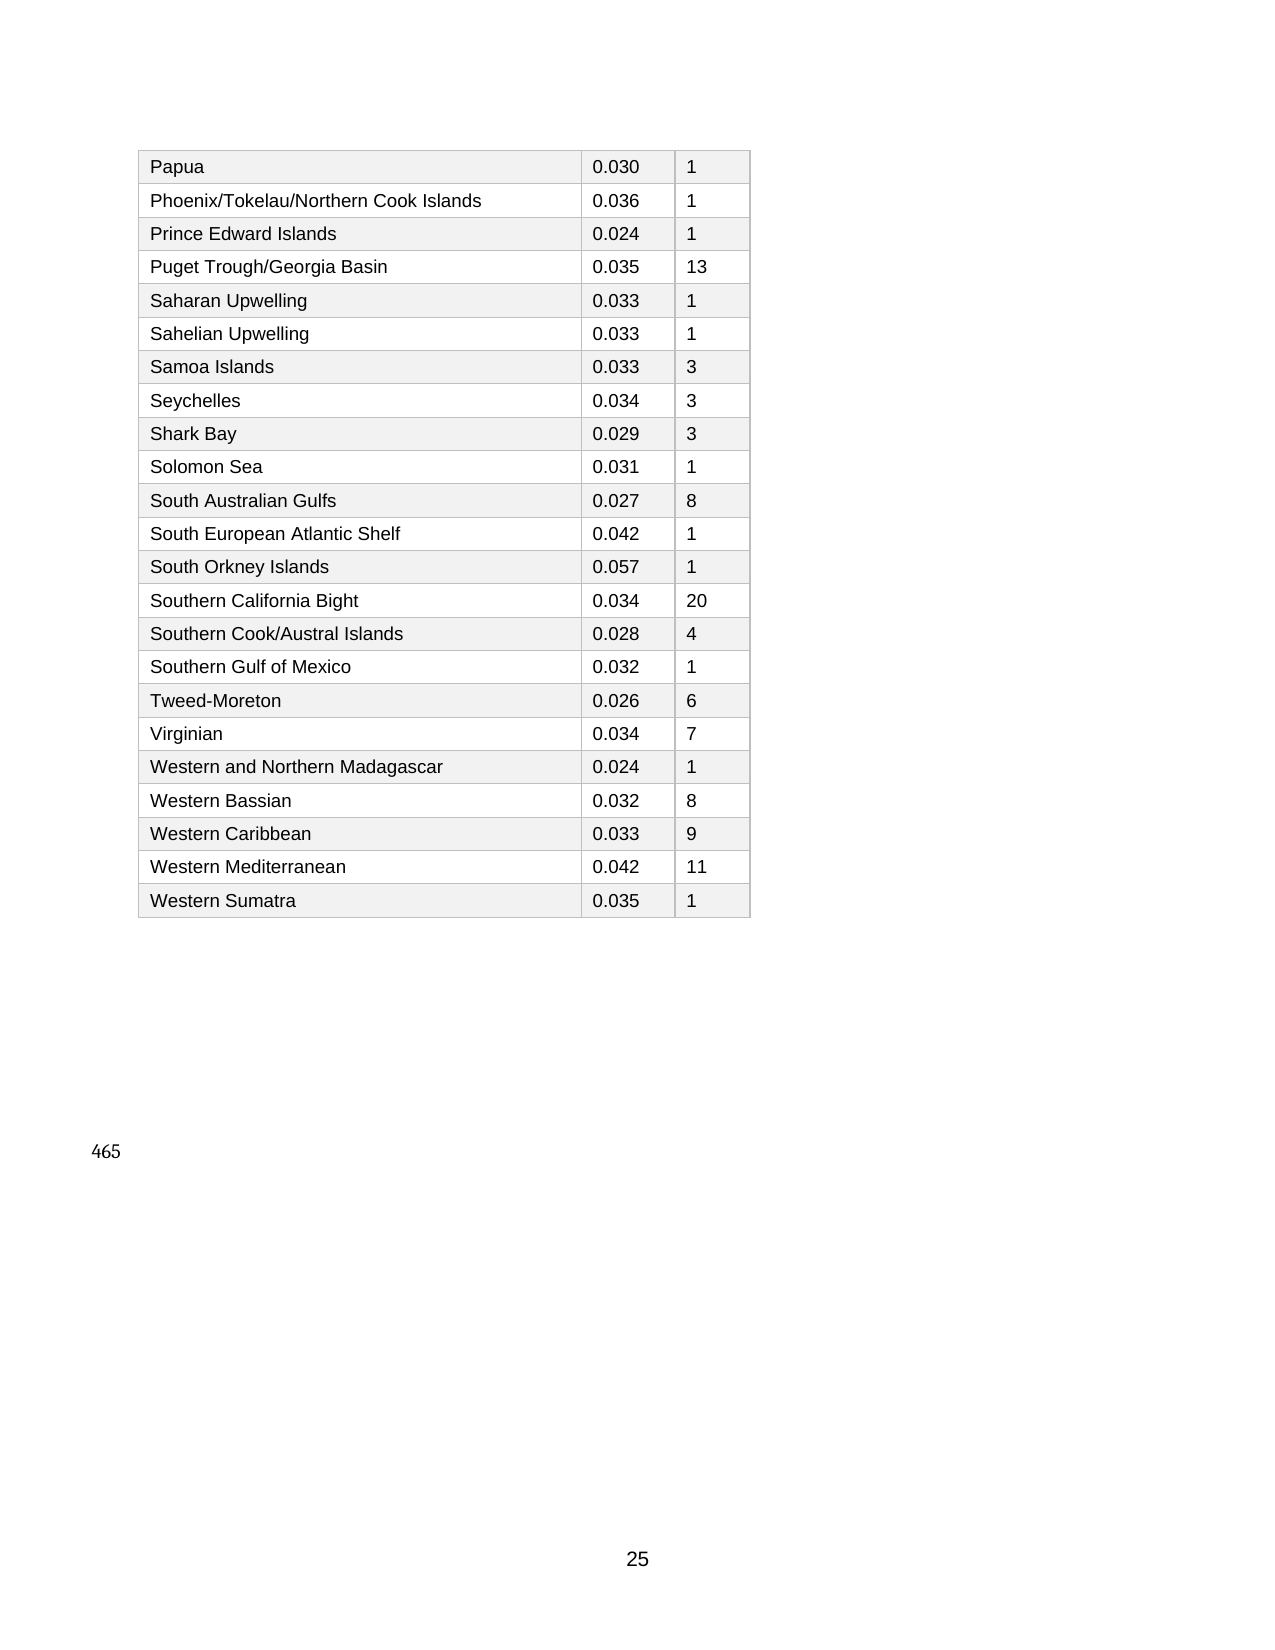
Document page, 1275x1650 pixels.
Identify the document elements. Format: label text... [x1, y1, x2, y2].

table_cell 0.033 [582, 318, 674, 350]
table_cell 0.024 [582, 218, 674, 250]
table_cell Western Caribbean [139, 818, 581, 850]
table_cell 11 [676, 851, 749, 883]
table_cell 0.028 [582, 618, 674, 650]
table_cell 0.033 [582, 284, 674, 317]
table_cell 1 [676, 884, 749, 917]
table_cell Southern Cook/Austral Islands [139, 618, 581, 650]
table_cell Tweed-Moreton [139, 684, 581, 717]
table_cell 0.027 [582, 484, 674, 517]
table_cell 1 [676, 284, 749, 317]
table_cell 1 [676, 551, 749, 583]
table_cell 1 [676, 151, 749, 183]
table_cell 0.032 [582, 784, 674, 817]
table_cell 3 [676, 351, 749, 383]
table_cell 20 [676, 584, 749, 617]
table_cell Western Bassian [139, 784, 581, 817]
table_cell 1 [676, 518, 749, 550]
table_cell 1 [676, 318, 749, 350]
table_cell 0.036 [582, 184, 674, 217]
table_cell 0.035 [582, 251, 674, 283]
table_cell 3 [676, 384, 749, 417]
table_cell 3 [676, 418, 749, 450]
table_cell 0.042 [582, 518, 674, 550]
table_cell 0.033 [582, 818, 674, 850]
table_cell Puget Trough/Georgia Basin [139, 251, 581, 283]
table_cell Samoa Islands [139, 351, 581, 383]
table_cell South Australian Gulfs [139, 484, 581, 517]
table_cell 9 [676, 818, 749, 850]
table_cell 6 [676, 684, 749, 717]
table_cell 0.024 [582, 751, 674, 783]
table_cell Western and Northern Madagascar [139, 751, 581, 783]
table_cell 0.029 [582, 418, 674, 450]
table_cell Phoenix/Tokelau/Northern Cook Islands [139, 184, 581, 217]
table_cell 0.057 [582, 551, 674, 583]
table_cell 1 [676, 751, 749, 783]
table_cell 0.034 [582, 584, 674, 617]
table_cell 0.026 [582, 684, 674, 717]
table_cell 0.034 [582, 718, 674, 750]
table_cell 1 [676, 651, 749, 683]
table_cell South European Atlantic Shelf [139, 518, 581, 550]
table_cell Sahelian Upwelling [139, 318, 581, 350]
table_cell 1 [676, 218, 749, 250]
table_cell 0.033 [582, 351, 674, 383]
table_cell Southern Gulf of Mexico [139, 651, 581, 683]
table_cell Southern California Bight [139, 584, 581, 617]
table_cell 13 [676, 251, 749, 283]
table_cell Western Mediterranean [139, 851, 581, 883]
table_cell Western Sumatra [139, 884, 581, 917]
table_cell 0.035 [582, 884, 674, 917]
table_cell 8 [676, 784, 749, 817]
table_cell Saharan Upwelling [139, 284, 581, 317]
table_cell 0.031 [582, 451, 674, 483]
table_cell Prince Edward Islands [139, 218, 581, 250]
table_cell Papua [139, 151, 581, 183]
table_cell Solomon Sea [139, 451, 581, 483]
table_cell 1 [676, 184, 749, 217]
table_cell 0.030 [582, 151, 674, 183]
table_cell Seychelles [139, 384, 581, 417]
table_cell 8 [676, 484, 749, 517]
table_cell 0.034 [582, 384, 674, 417]
table_cell 1 [676, 451, 749, 483]
table_cell 4 [676, 618, 749, 650]
table_cell Shark Bay [139, 418, 581, 450]
table_cell Virginian [139, 718, 581, 750]
table_cell South Orkney Islands [139, 551, 581, 583]
table_cell 0.042 [582, 851, 674, 883]
table_cell 7 [676, 718, 749, 750]
table_cell 0.032 [582, 651, 674, 683]
